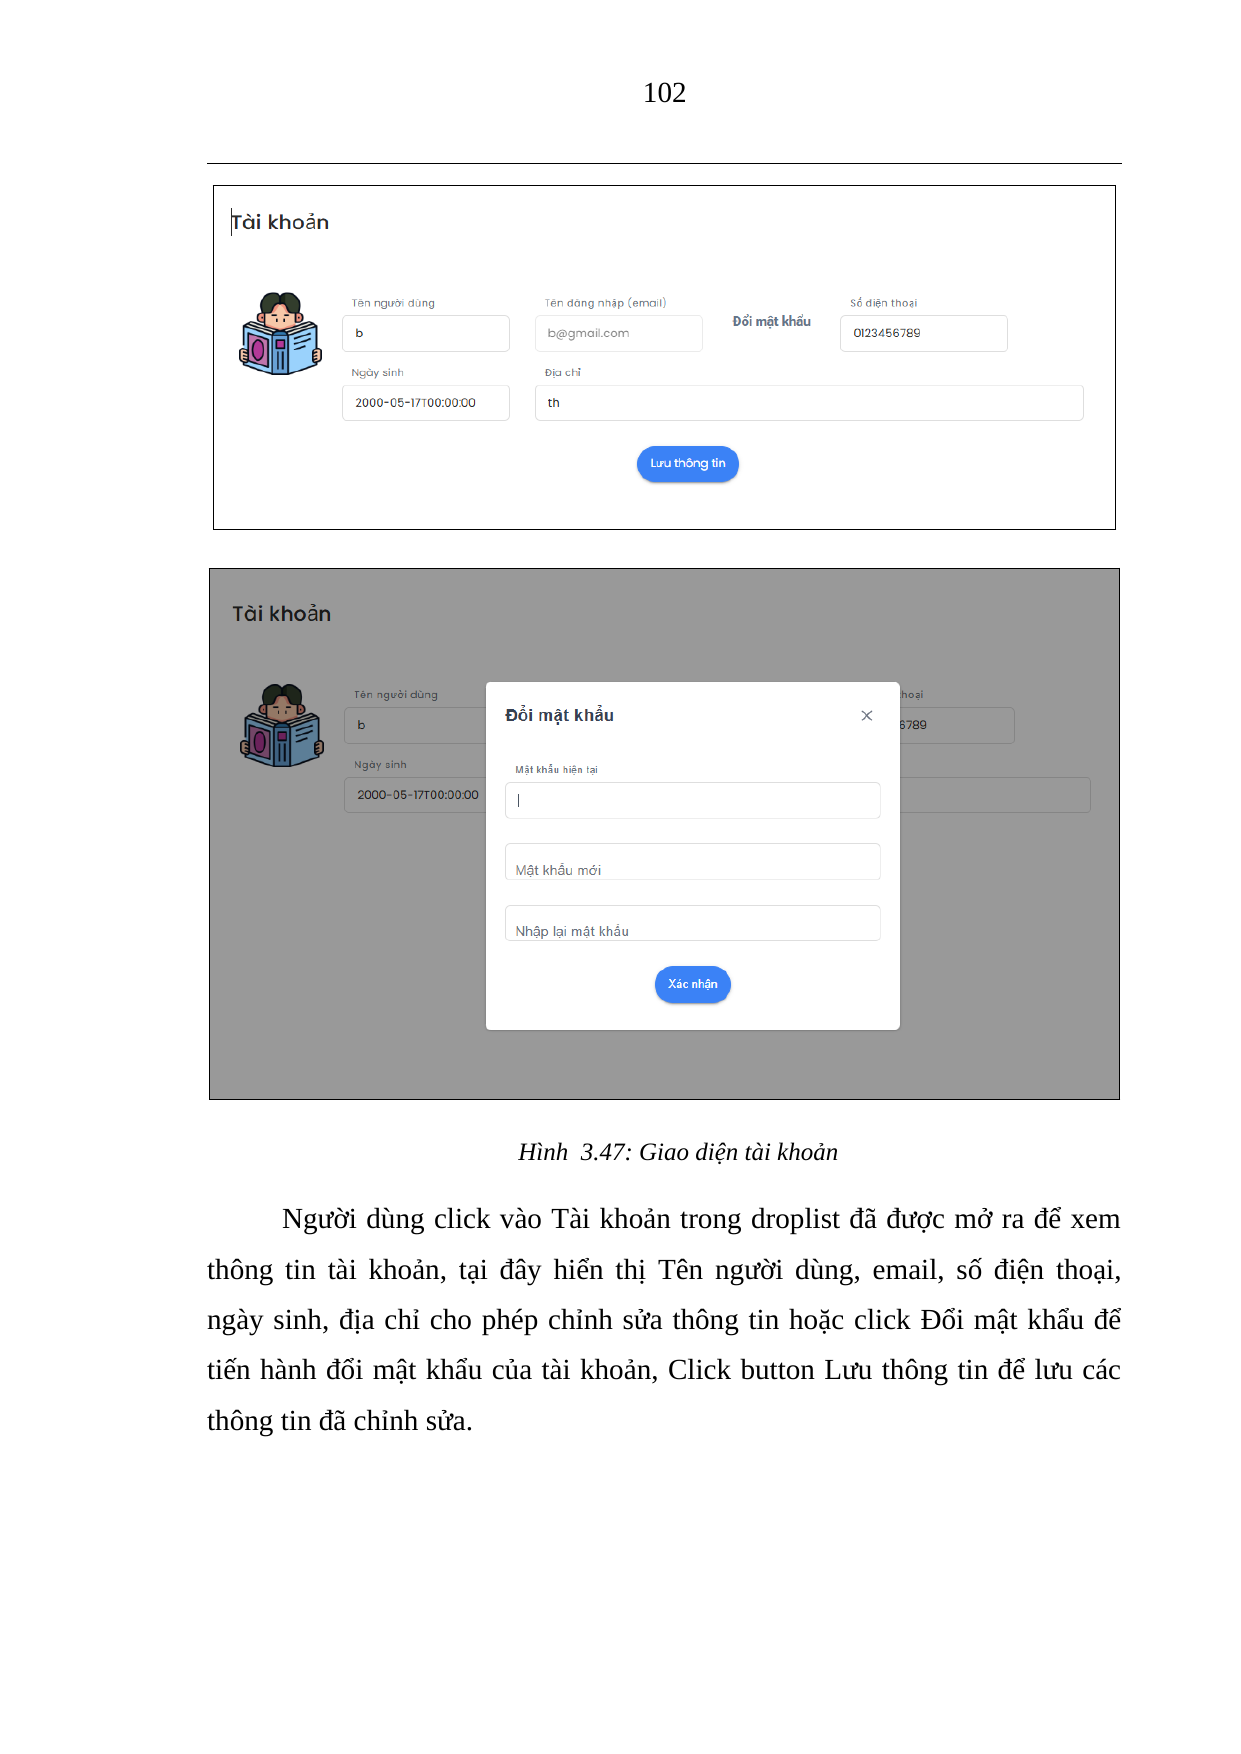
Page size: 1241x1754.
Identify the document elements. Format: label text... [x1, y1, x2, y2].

picture [210, 569, 1119, 1099]
picture [214, 186, 1115, 529]
text Người dùng click vào Tài khoản trong droplist đã được mở ra để xem thông tin tài khoản, tại đây hiển thị Tên người dùng, email, số điện thoại, ngày sinh, địa chỉ cho phép chỉnh sửa thông tin hoặc click Đổi mật khẩu để tiến hành đổi mật khẩu của tài khoản, Click button Lưu thông tin để lưu các thông tin đã chỉnh sửa. [207, 1201, 1122, 1436]
